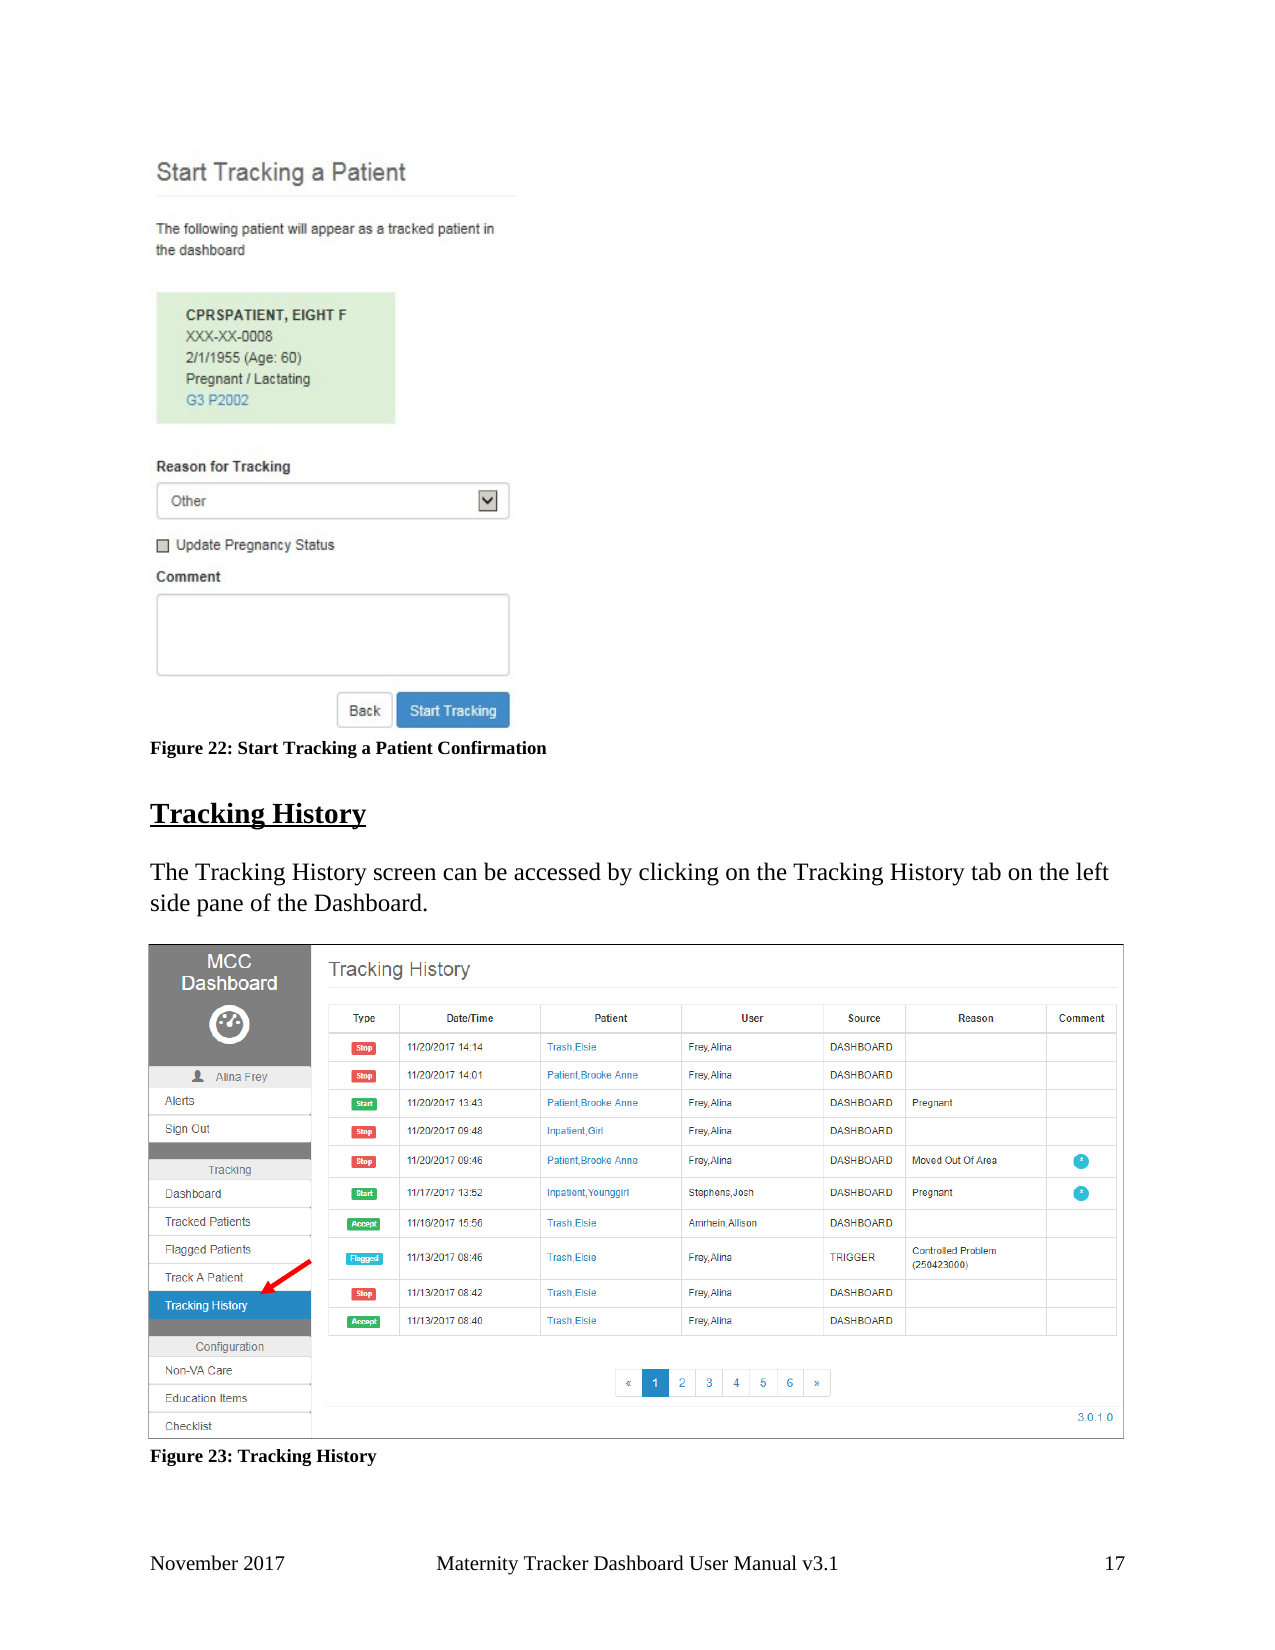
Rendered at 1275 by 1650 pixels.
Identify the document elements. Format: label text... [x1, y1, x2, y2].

picture [148, 944, 1124, 1439]
picture [148, 150, 516, 732]
text Figure 22: Start Tracking a Patient Confirmation [150, 737, 1125, 759]
text Figure 23: Tracking History [150, 1445, 1125, 1466]
text The Tracking History screen can be accessed by clicking on the Tracking History tab on the left side pane of the Dashboard. [150, 857, 1125, 917]
subtitle Tracking History [150, 796, 1125, 830]
